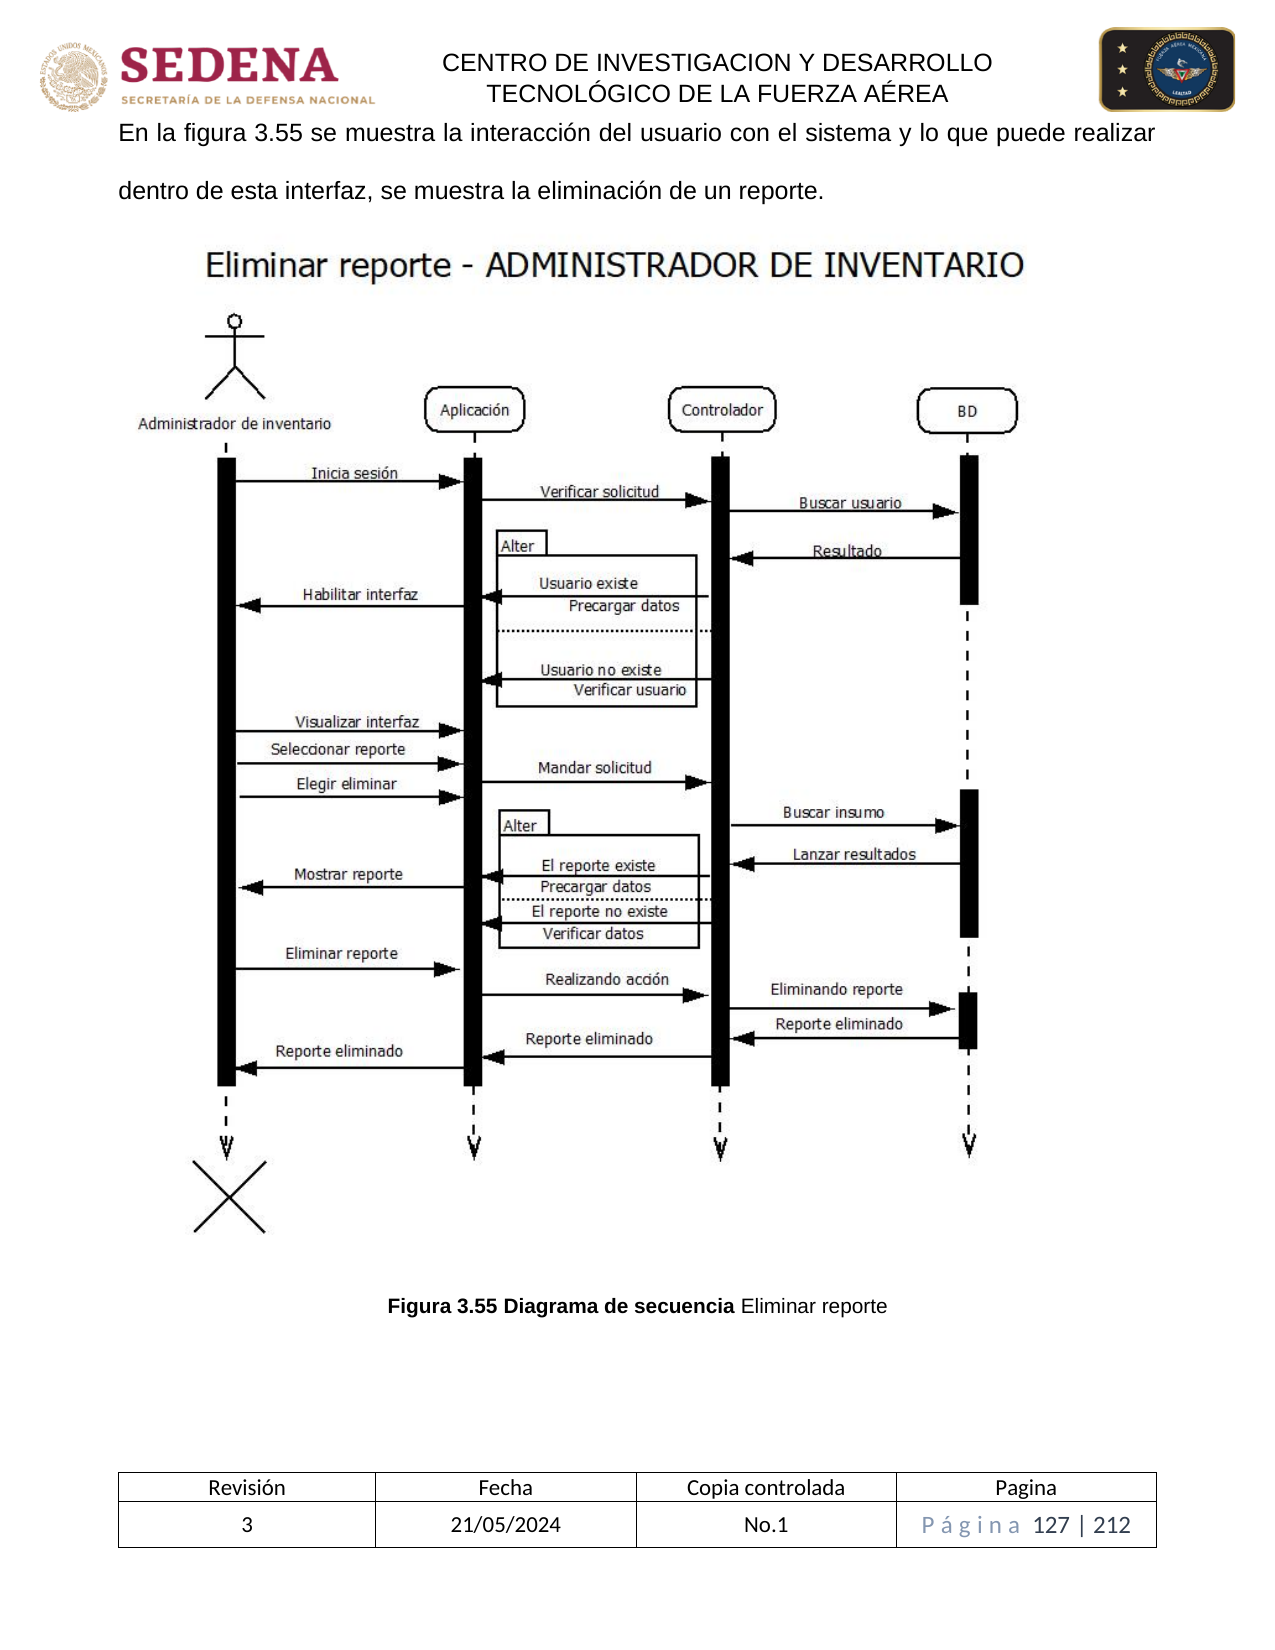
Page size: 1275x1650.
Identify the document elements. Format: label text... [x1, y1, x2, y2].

text En la figura 3.55 se muestra la interacción del usuario con el sistema y lo que puede realizar dentro de esta interfaz, se muestra la eliminación de un reporte. [118, 118, 1157, 204]
picture [116, 233, 1036, 1249]
picture [39, 27, 1236, 112]
